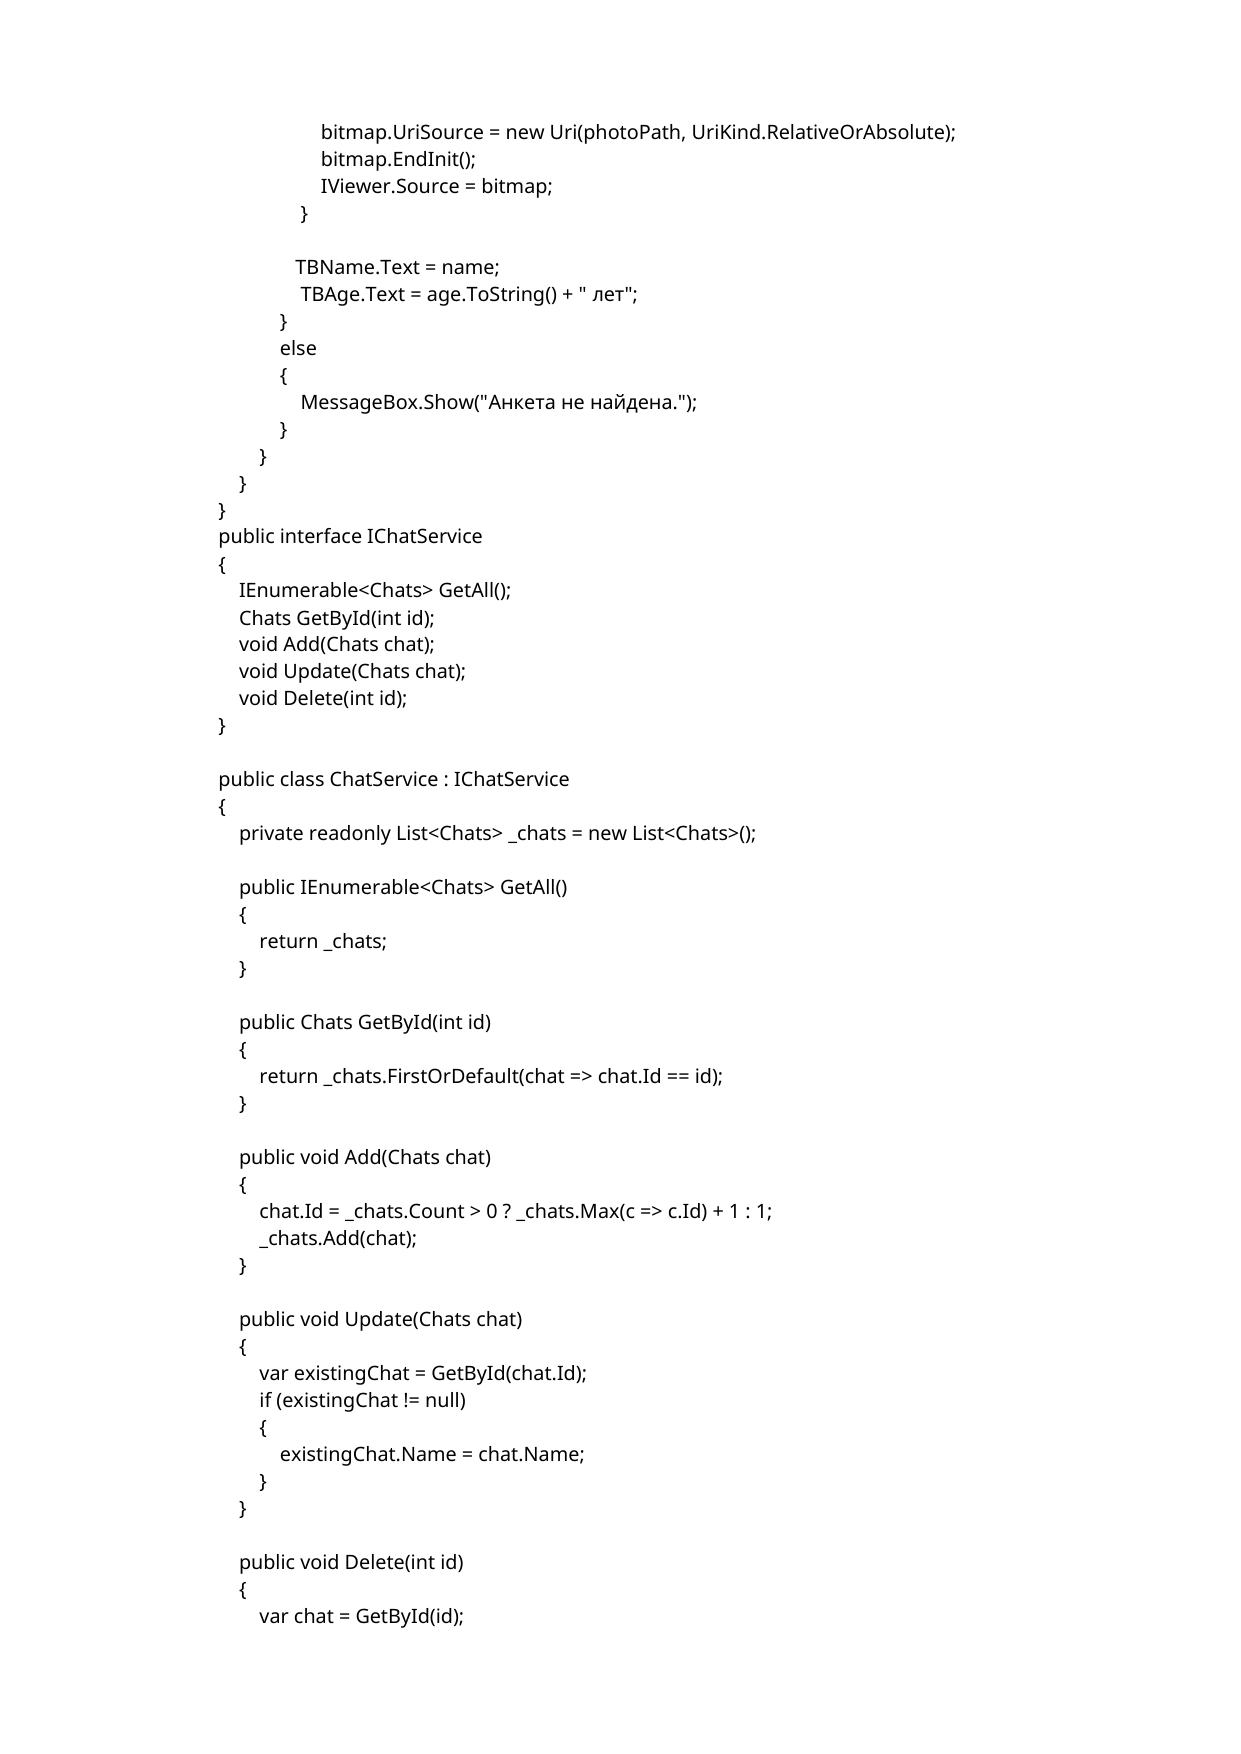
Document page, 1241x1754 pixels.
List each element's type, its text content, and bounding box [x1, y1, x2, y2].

text { [177, 793, 1152, 819]
text { [177, 550, 1152, 577]
text bitmap.EndInit(); [177, 145, 1152, 172]
text } [177, 496, 1152, 523]
text IEnumerable<Chats> GetAll(); [177, 577, 1152, 604]
text public class ChatService : IChatService [177, 766, 1152, 793]
text MessageBox.Show("Анкета не найдена."); [177, 388, 1152, 415]
text } [177, 415, 1152, 442]
text } [177, 1089, 1152, 1116]
text private readonly List<Chats> _chats = new List<Chats>(); [177, 819, 1152, 847]
text else [177, 334, 1152, 361]
text } [177, 1251, 1152, 1278]
text existingChat.Name = chat.Name; [177, 1440, 1152, 1467]
text return _chats; [177, 927, 1152, 954]
text { [177, 1332, 1152, 1359]
text { [177, 1575, 1152, 1602]
text } [177, 954, 1152, 981]
text var chat = GetById(id); [177, 1602, 1152, 1629]
text } [177, 1494, 1152, 1521]
text public IEnumerable<Chats> GetAll() [177, 873, 1152, 901]
text void Add(Chats chat); [177, 631, 1152, 658]
text } [177, 1467, 1152, 1494]
text chat.Id = _chats.Count > 0 ? _chats.Max(c => c.Id) + 1 : 1; [177, 1197, 1152, 1224]
text _chats.Add(chat); [177, 1224, 1152, 1251]
text void Update(Chats chat); [177, 658, 1152, 685]
text { [177, 1170, 1152, 1197]
text { [177, 901, 1152, 927]
text TBName.Text = name; [177, 253, 1152, 280]
text public Chats GetById(int id) [177, 1008, 1152, 1035]
text } [177, 199, 1152, 226]
text public void Add(Chats chat) [177, 1143, 1152, 1170]
text public void Update(Chats chat) [177, 1305, 1152, 1332]
text } [177, 712, 1152, 739]
text var existingChat = GetById(chat.Id); [177, 1359, 1152, 1386]
text { [177, 1035, 1152, 1062]
text } [177, 469, 1152, 496]
text IViewer.Source = bitmap; [177, 172, 1152, 199]
text void Delete(int id); [177, 685, 1152, 712]
text TBAge.Text = age.ToString() + " лет"; [177, 280, 1152, 307]
text return _chats.FirstOrDefault(chat => chat.Id == id); [177, 1062, 1152, 1089]
text if (existingChat != null) [177, 1386, 1152, 1413]
text { [177, 1413, 1152, 1440]
text Chats GetById(int id); [177, 604, 1152, 631]
text public interface IChatService [177, 523, 1152, 550]
text } [177, 307, 1152, 334]
text } [177, 442, 1152, 469]
text bitmap.UriSource = new Uri(photoPath, UriKind.RelativeOrAbsolute); [177, 118, 1152, 145]
text public void Delete(int id) [177, 1548, 1152, 1575]
text { [177, 361, 1152, 388]
